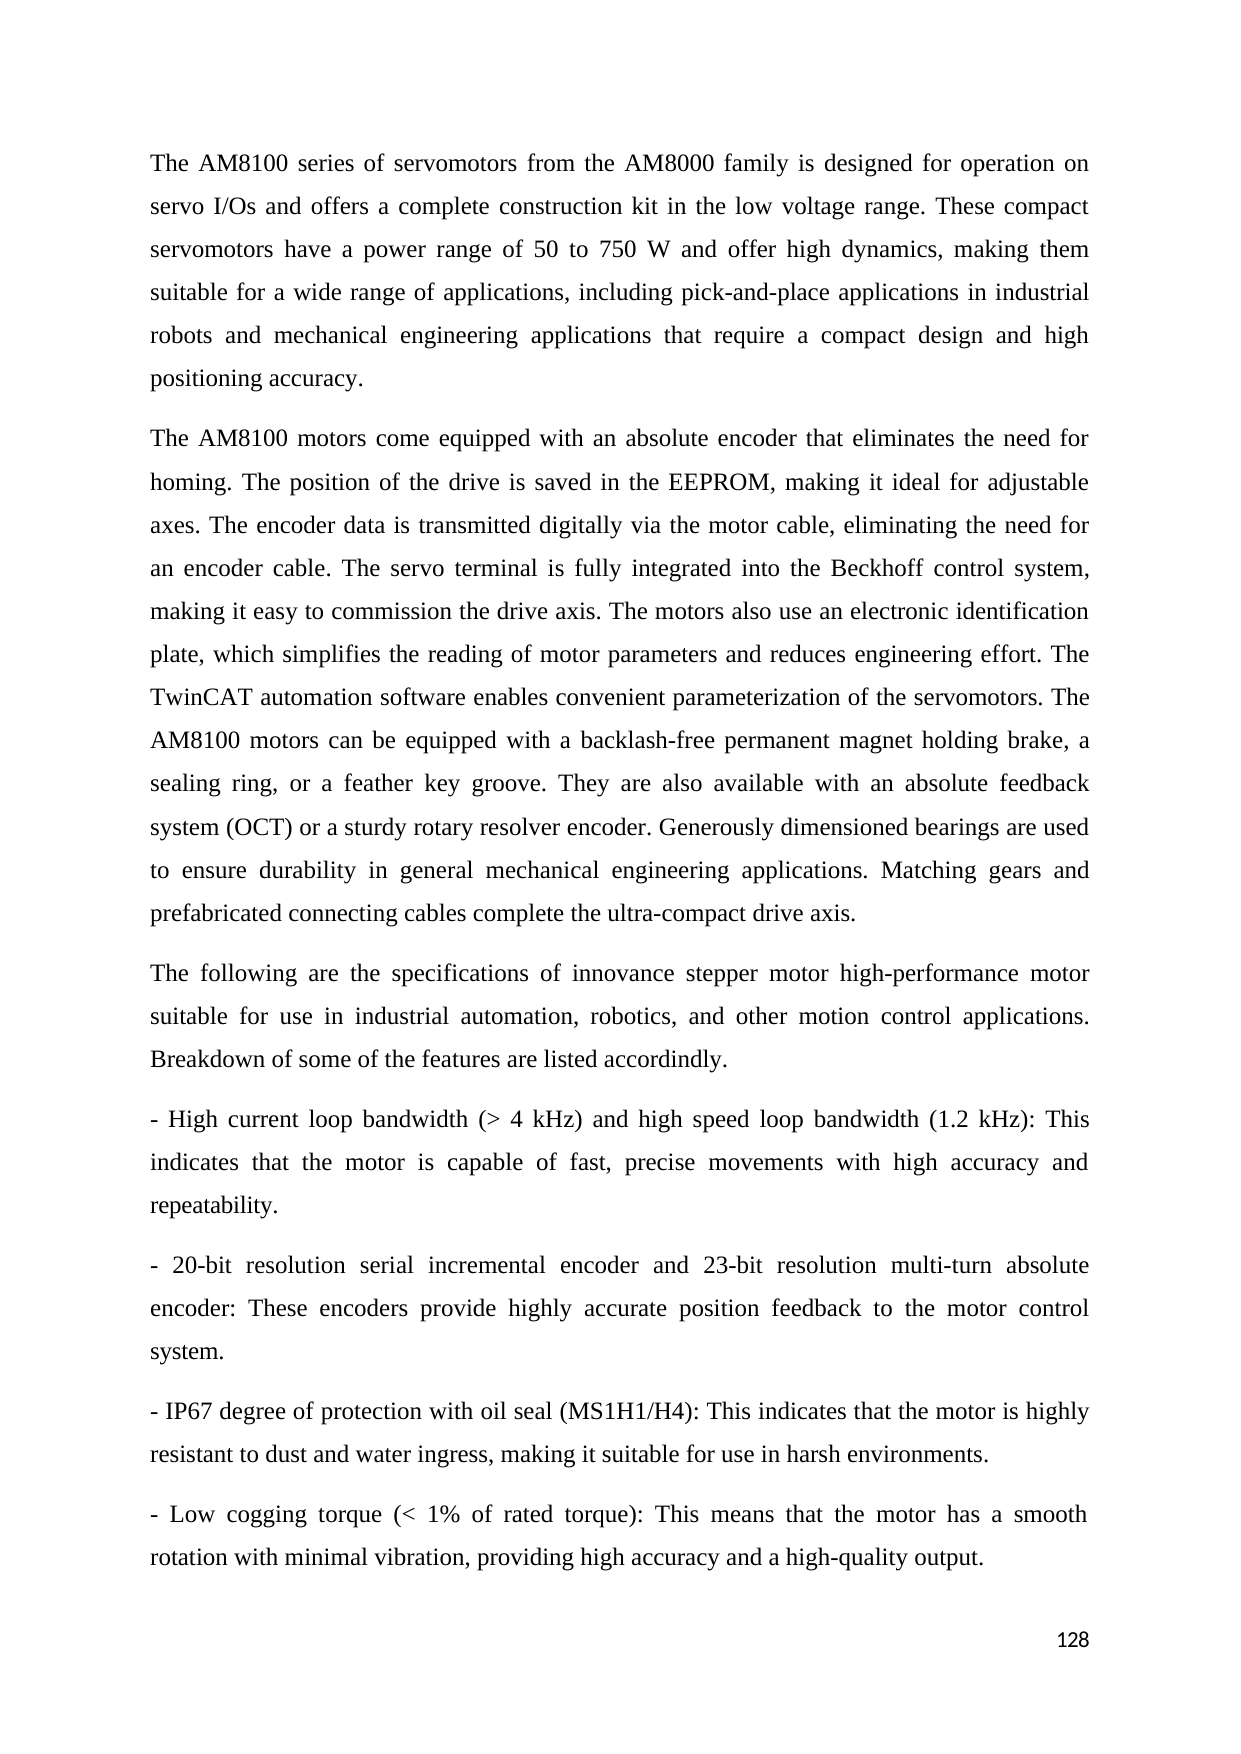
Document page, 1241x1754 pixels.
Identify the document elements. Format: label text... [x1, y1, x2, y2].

list 20-bit resolution serial incremental encoder and 23-bit resolution multi-turn absolute encoder: These encoders provide highly accurate position feedback to the motor control system. [150, 1250, 1091, 1365]
text The following are the specifications of innovance stepper motor high-performance motor suitable for use in industrial automation, robotics, and other motion control applications. Breakdown of some of the features are listed accordindly. [150, 958, 1091, 1073]
list High current loop bandwidth (> 4 kHz) and high speed loop bandwidth (1.2 kHz): This indicates that the motor is capable of fast, precise movements with high accuracy and repeatability. [150, 1104, 1090, 1219]
text The AM8100 motors come equipped with an absolute encoder that eliminates the need for homing. The position of the drive is saved in the EEPROM, making it ideal for adjustable axes. The encoder data is transmitted digitally via the motor cable, eliminating the need for an encoder cable. The servo terminal is fully integrated into the Beckhoff control system, making it easy to commission the drive axis. The motors also use an electronic identification plate, which simplifies the reading of motor parameters and reduces engineering effort. The TwinCAT automation software enables convenient parameterization of the servomotors. The AM8100 motors can be equipped with a backlash-free permanent magnet holding brake, a sealing ring, or a feather key groove. They are also available with an absolute feedback system (OCT) or a sturdy rotary resolver encoder. Generously dimensioned bearings are used to ensure durability in general mechanical engineering applications. Matching gears and prefabricated connecting cables complete the ultra-compact drive axis. [150, 423, 1091, 927]
list Low cogging torque (< 1% of rated torque): This means that the motor has a smooth rotation with minimal vibration, providing high accuracy and a high-quality output. [150, 1499, 1089, 1571]
text The AM8100 series of servomotors from the AM8000 family is designed for operation on servo I/Os and offers a complete construction kit in the low voltage range. These compact servomotors have a power range of 50 to 750 W and offer high dynamics, making them suitable for a wide range of applications, including pick-and-place applications in industrial robots and mechanical engineering applications that require a compact design and high positioning accuracy. [150, 148, 1090, 392]
list IP67 degree of protection with oil seal (MS1H1/H4): This indicates that the motor is highly resistant to dust and water ingress, making it suitable for use in harsh environments. [150, 1396, 1091, 1468]
